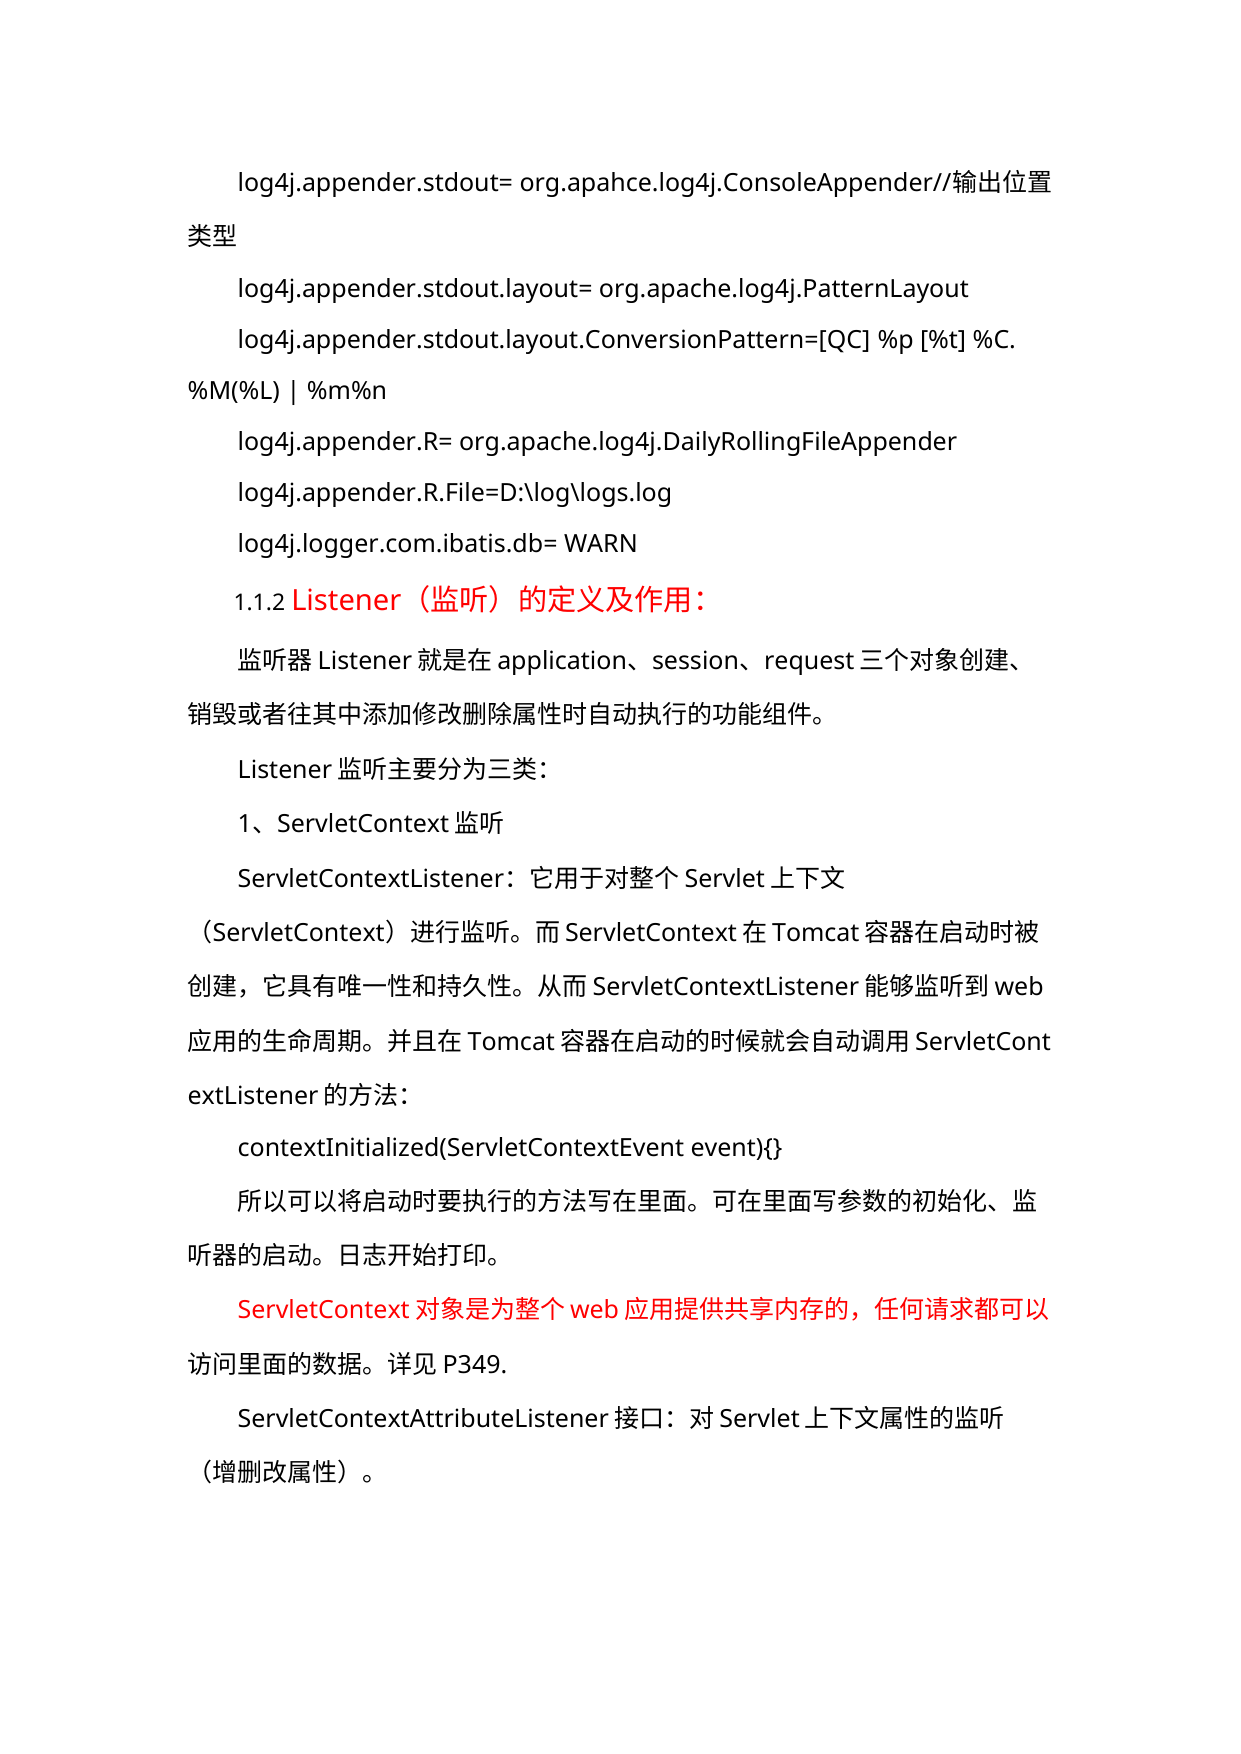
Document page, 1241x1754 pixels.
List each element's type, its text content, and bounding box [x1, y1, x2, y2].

text 1.1.2 Listener（监听）的定义及作用： [187, 577, 1053, 619]
text log4j.appender.stdout= org.apahce.log4j.ConsoleAppender//输出位置类型 [187, 162, 1053, 253]
text 监听器Listener就是在application、session、request三个对象创建、销毁或者往其中添加修改删除属性时自动执行的功能组件。 [187, 641, 1053, 731]
text ServletContextListener：它用于对整个Servlet上下文（ServletContext）进行监听。而ServletContext在Tomcat容器在启动时被创建，它具有唯一性和持久性。从而ServletContextListener能够监听到web应用的生命周期。并且在Tomcat容器在启动的时候就会自动调用ServletCont extListener的方法： [187, 858, 1053, 1112]
text log4j.logger.com.ibatis.db= WARN [187, 526, 1053, 560]
text ServletContextAttributeListener接口：对Servlet上下文属性的监听（增删改属性）。 [187, 1398, 1053, 1489]
text log4j.appender.stdout.layout.ConversionPattern=[QC] %p [%t] %C.%M(%L) | %m%n [187, 322, 1053, 407]
text log4j.appender.R.File=D:\log\logs.log [187, 475, 1053, 509]
text ServletContext对象是为整个web应用提供共享内存的，任何请求都可以访问里面的数据。详见P349. [187, 1290, 1053, 1380]
text 所以可以将启动时要执行的方法写在里面。可在里面写参数的初始化、监听器的启动。日志开始打印。 [187, 1181, 1053, 1272]
text Listener监听主要分为三类： [187, 749, 1053, 786]
list ServletContext监听 [187, 804, 1053, 840]
text log4j.appender.R= org.apache.log4j.DailyRollingFileAppender [187, 424, 1053, 458]
text log4j.appender.stdout.layout= org.apache.log4j.PatternLayout [187, 271, 1053, 305]
text contextInitialized(ServletContextEvent event){} [187, 1130, 1053, 1164]
